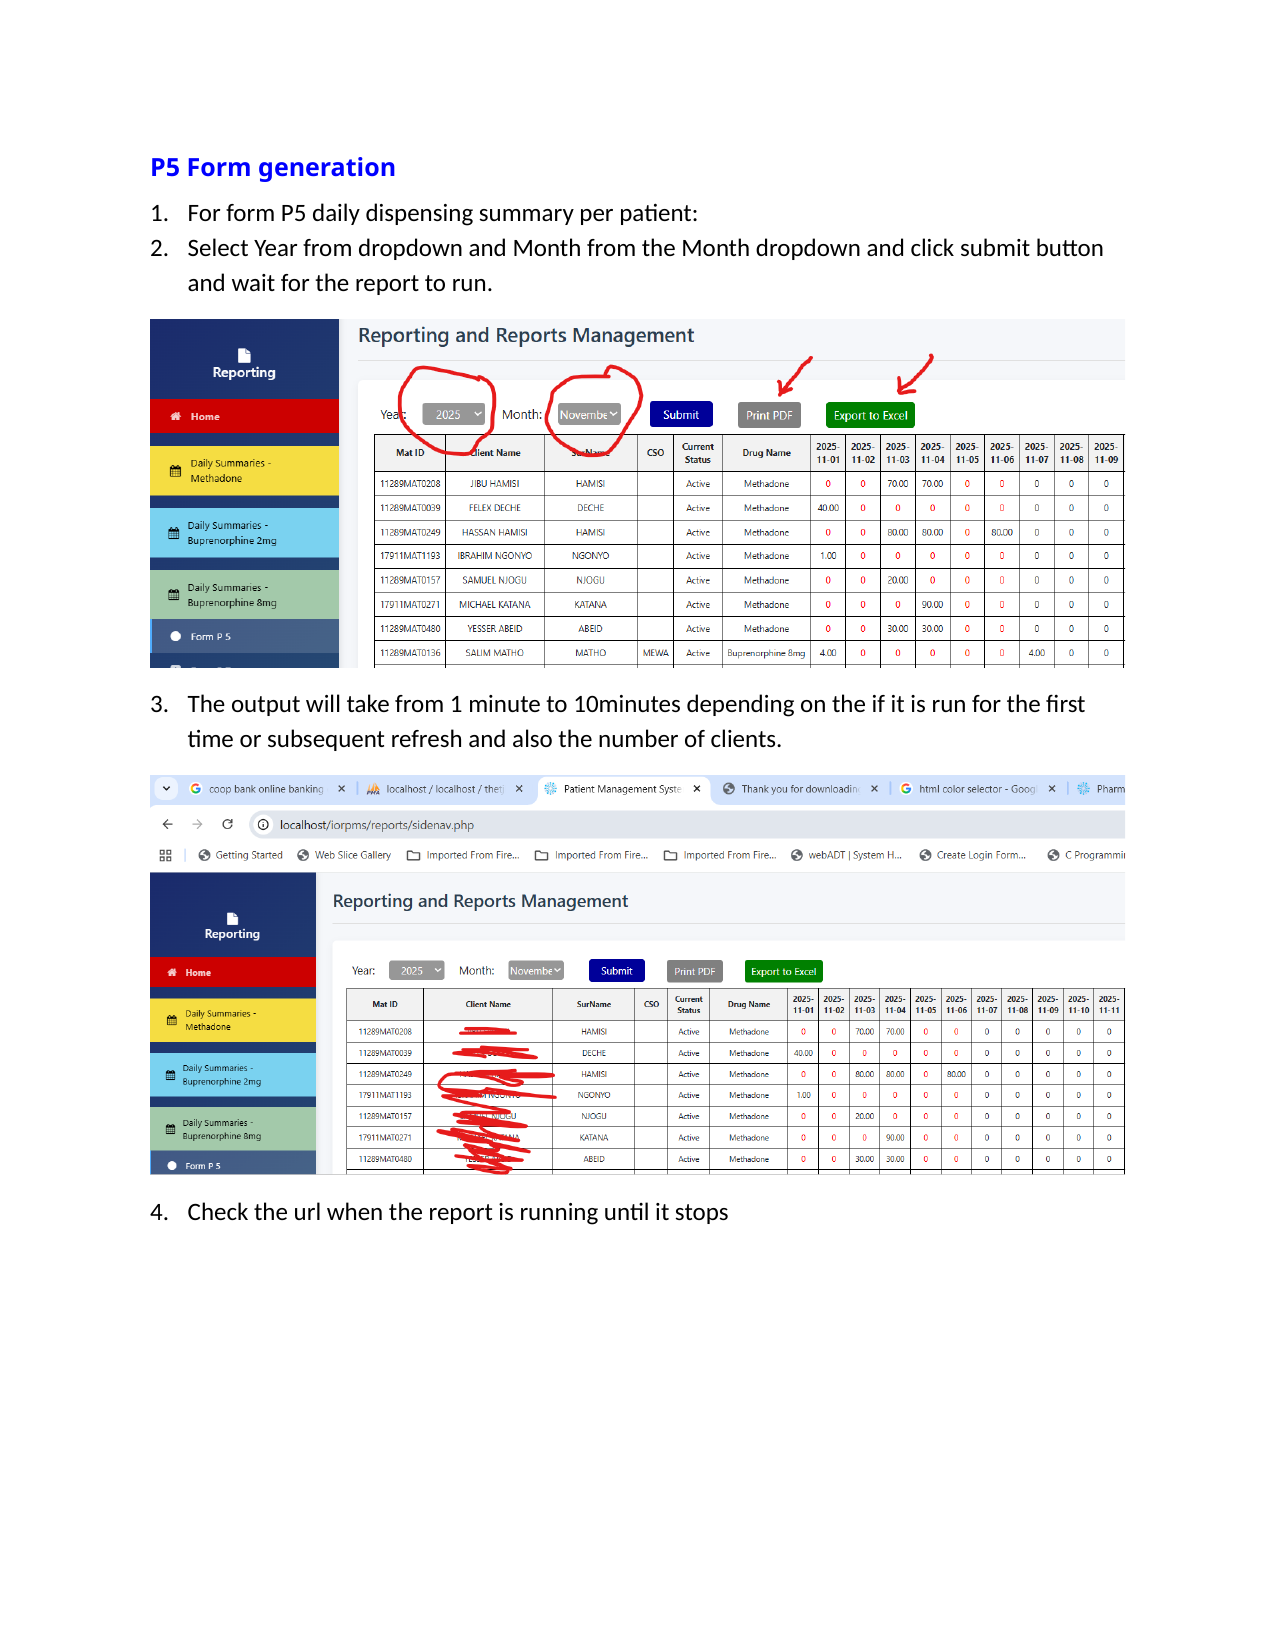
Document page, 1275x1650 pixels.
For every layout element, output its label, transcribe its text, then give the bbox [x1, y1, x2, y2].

list For form P5 daily dispensing summary per patient: [150, 197, 1125, 228]
subtitle P5 Form generation [150, 150, 1125, 184]
list The output will take from 1 minute to 10minutes depending on the if it is run for the first time or subsequent refresh and also the number of clients. [150, 688, 1125, 754]
picture [150, 319, 1125, 668]
picture [150, 775, 1125, 1175]
list Select Year from dropdown and Month from the Month dropdown and click submit button and wait for the report to run. [150, 232, 1125, 298]
list Check the url when the report is running until it stops [150, 1196, 1125, 1227]
